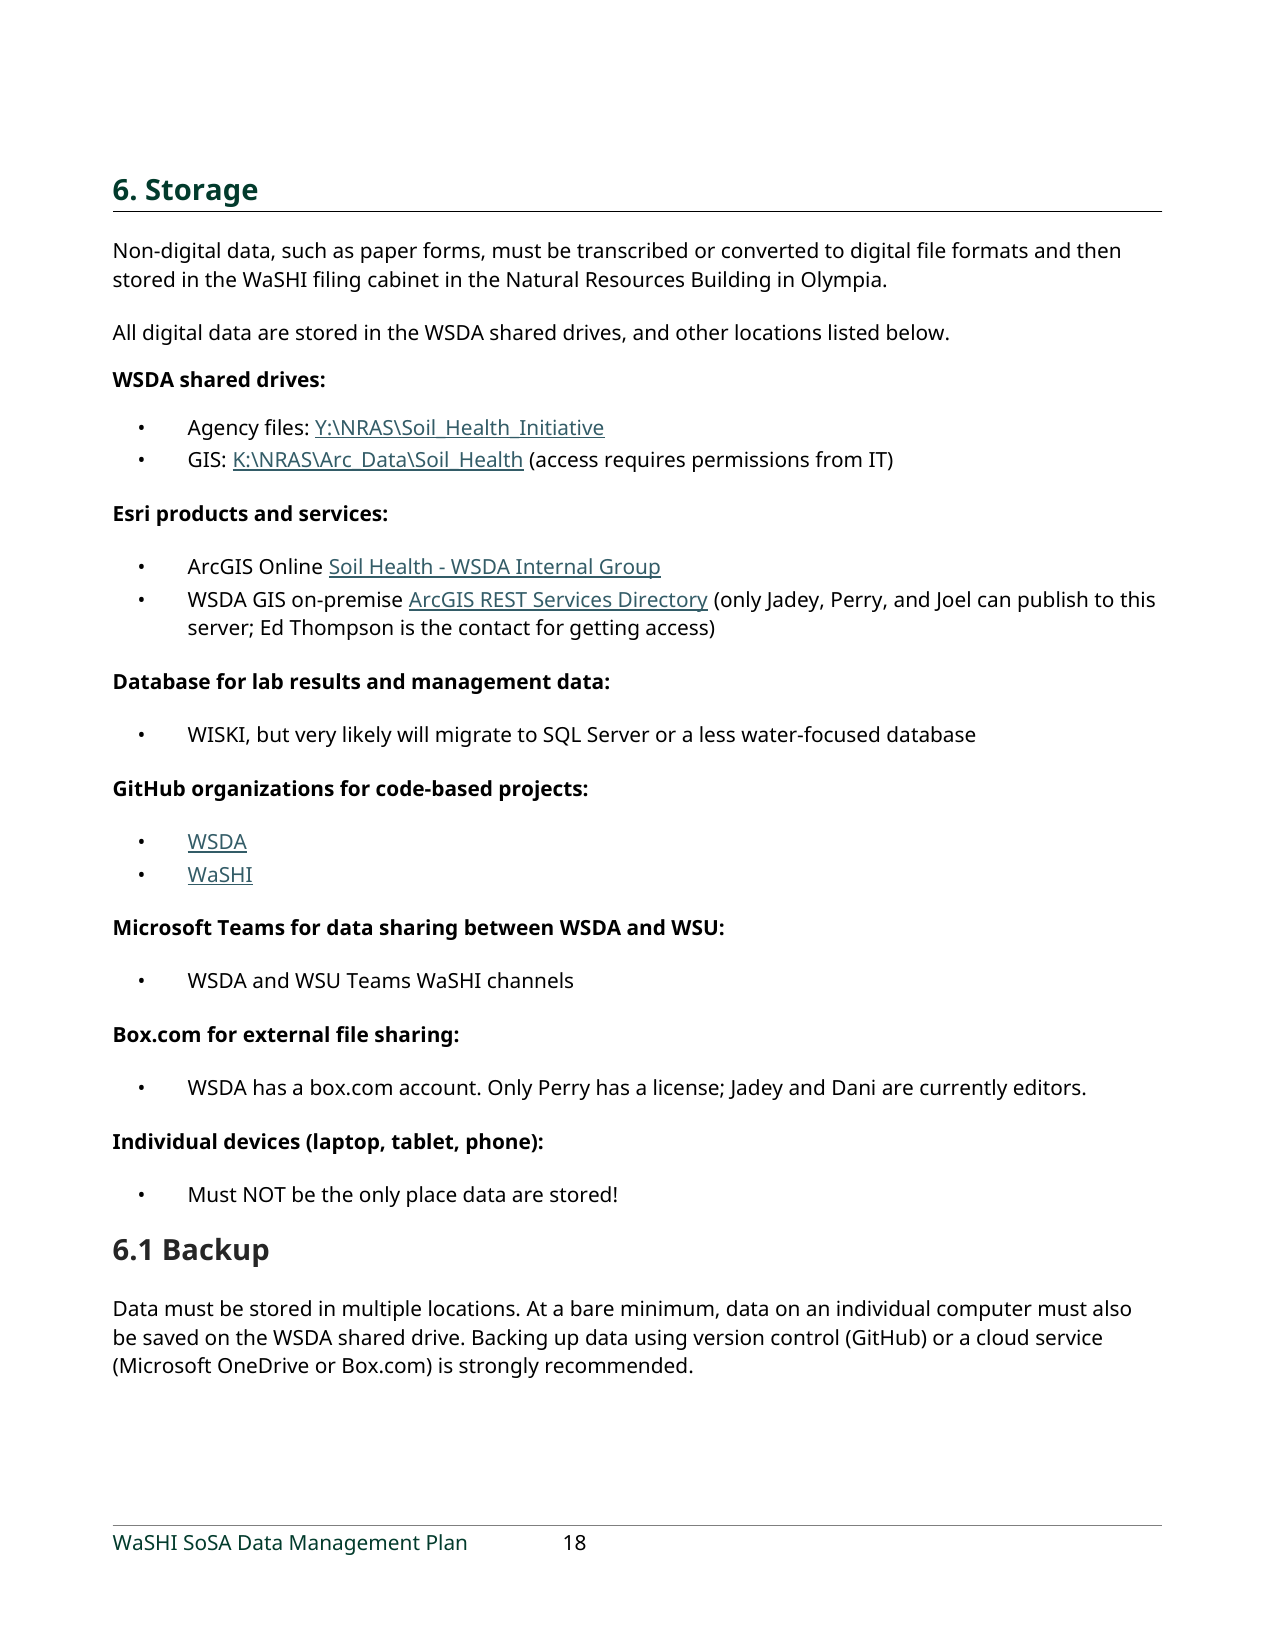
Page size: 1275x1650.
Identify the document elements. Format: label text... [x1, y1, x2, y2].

text GitHub organizations for code-based projects: [112, 774, 1162, 802]
list WSDA GIS on-premise ArcGIS REST Services Directory (only Jadey, Perry, and Joel can publish to this server; Ed Thompson is the contact for getting access) [137, 585, 1162, 642]
text WSDA shared drives: [112, 366, 1162, 394]
text Individual devices (laptop, tablet, phone): [112, 1127, 1162, 1155]
text Microsoft Teams for data sharing between WSDA and WSU: [112, 913, 1162, 942]
list GIS: K:\NRAS\Arc_Data\Soil_Health (access requires permissions from IT) [137, 445, 1162, 474]
list Must NOT be the only place data are stored! [137, 1180, 1162, 1209]
list WSDA has a box.com account. Only Perry has a license; Jadey and Dani are currently editors. [137, 1073, 1162, 1102]
subtitle 6. Storage [112, 169, 1162, 212]
list ArcGIS Online Soil Health - WSDA Internal Group [137, 552, 1162, 581]
text Box.com for external file sharing: [112, 1020, 1162, 1048]
text Data must be stored in multiple locations. At a bare minimum, data on an individual computer must also be saved on the WSDA shared drive. Backing up data using version control (GitHub) or a cloud service (Microsoft OneDrive or Box.com) is strongly recommended. [112, 1294, 1162, 1379]
list WSDA [137, 827, 1162, 856]
list WSDA and WSU Teams WaSHI channels [137, 967, 1162, 995]
list Agency files: Y:\NRAS\Soil_Health_Initiative [137, 413, 1162, 441]
text Esri products and services: [112, 499, 1162, 527]
text Non-digital data, such as paper forms, must be transcribed or converted to digital file formats and then stored in the WaSHI filing cabinet in the Natural Resources Building in Olympia. [112, 237, 1162, 293]
subtitle 6.1 Backup [112, 1229, 1162, 1269]
text Database for lab results and management data: [112, 667, 1162, 695]
text All digital data are stored in the WSDA shared drives, and other locations listed below. [112, 318, 1162, 347]
list WISKI, but very likely will migrate to SQL Server or a less water-focused database [137, 720, 1162, 749]
list WaSHI [137, 860, 1162, 888]
